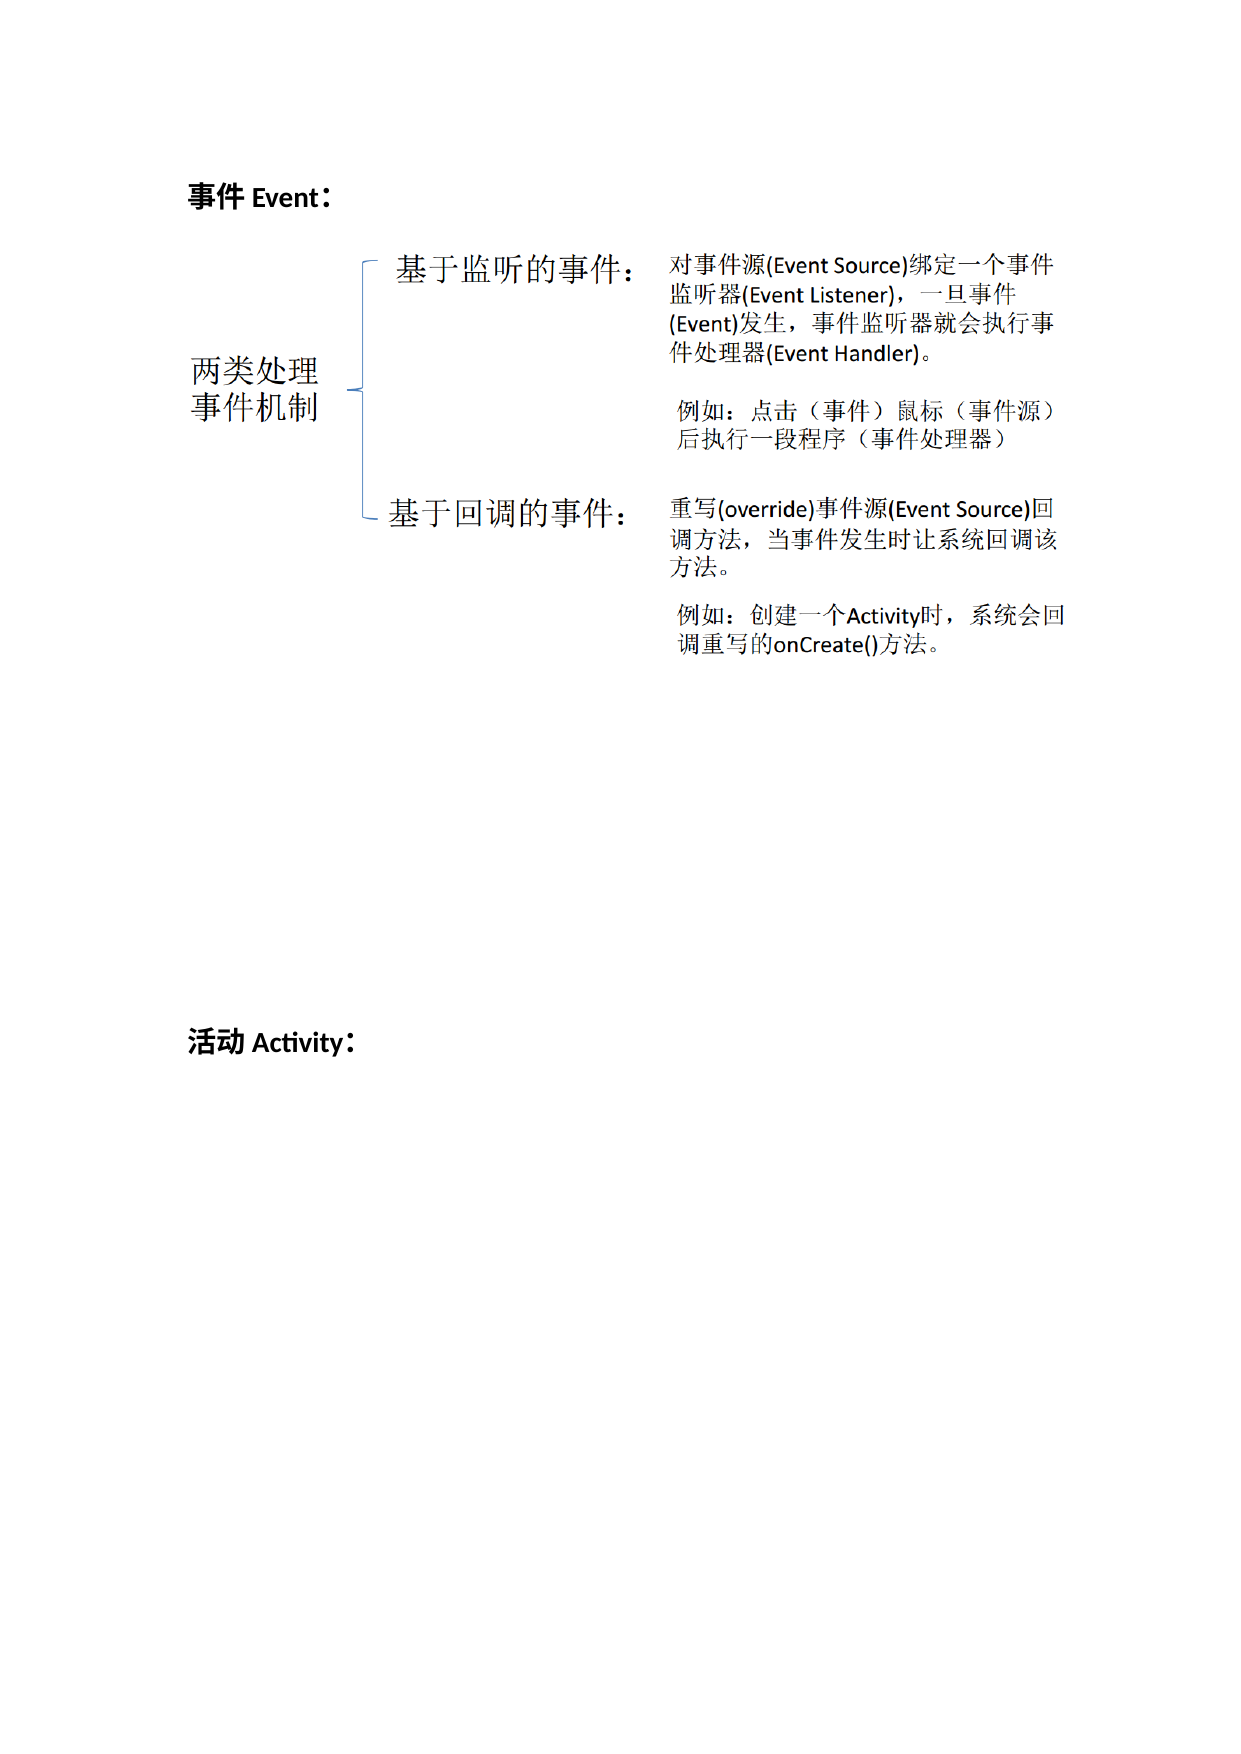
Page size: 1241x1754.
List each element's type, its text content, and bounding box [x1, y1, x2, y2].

text 活动Activity： [187, 1007, 1053, 1072]
picture [187, 229, 1068, 680]
text 事件Event： [187, 162, 1053, 227]
